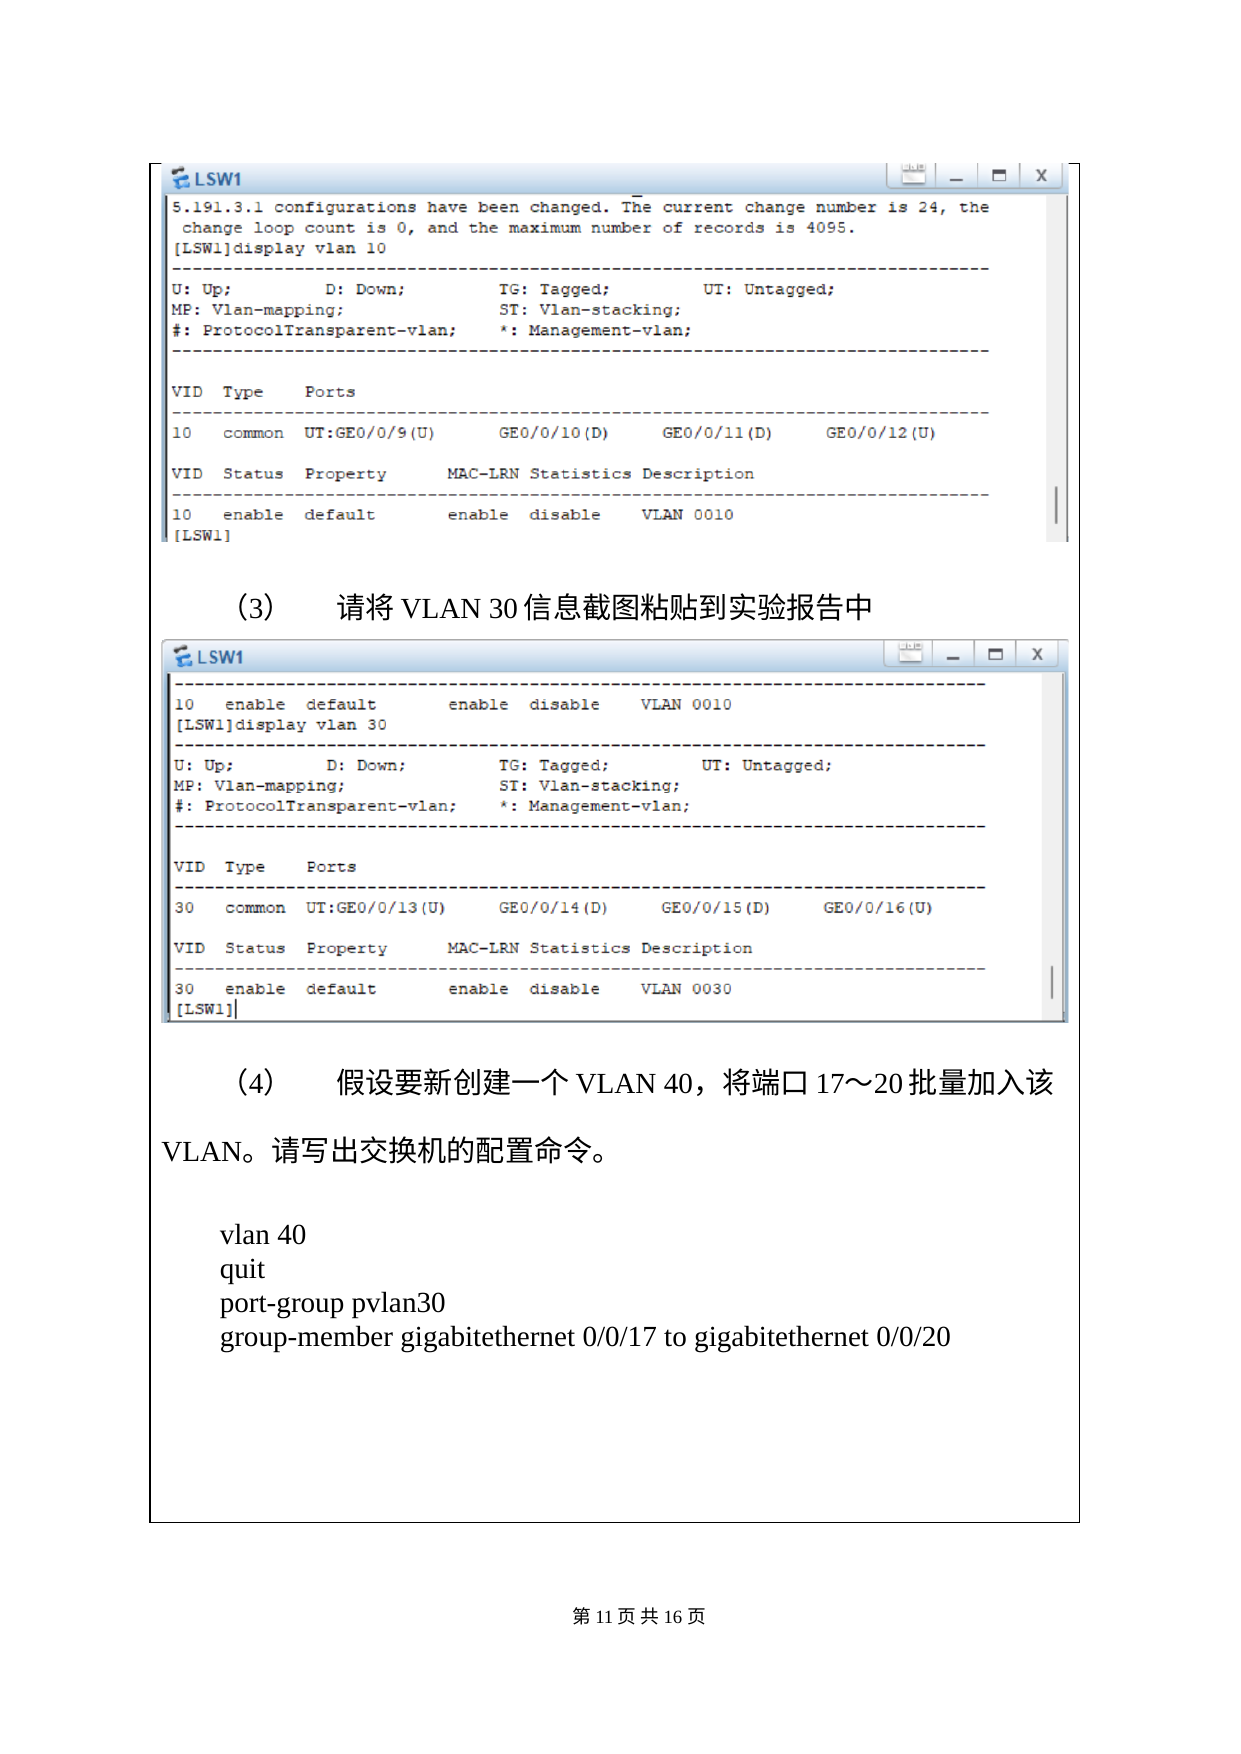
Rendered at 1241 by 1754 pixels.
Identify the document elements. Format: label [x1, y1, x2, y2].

picture [161, 639, 1069, 1023]
table_cell [151, 164, 1079, 1522]
picture [161, 163, 1069, 542]
